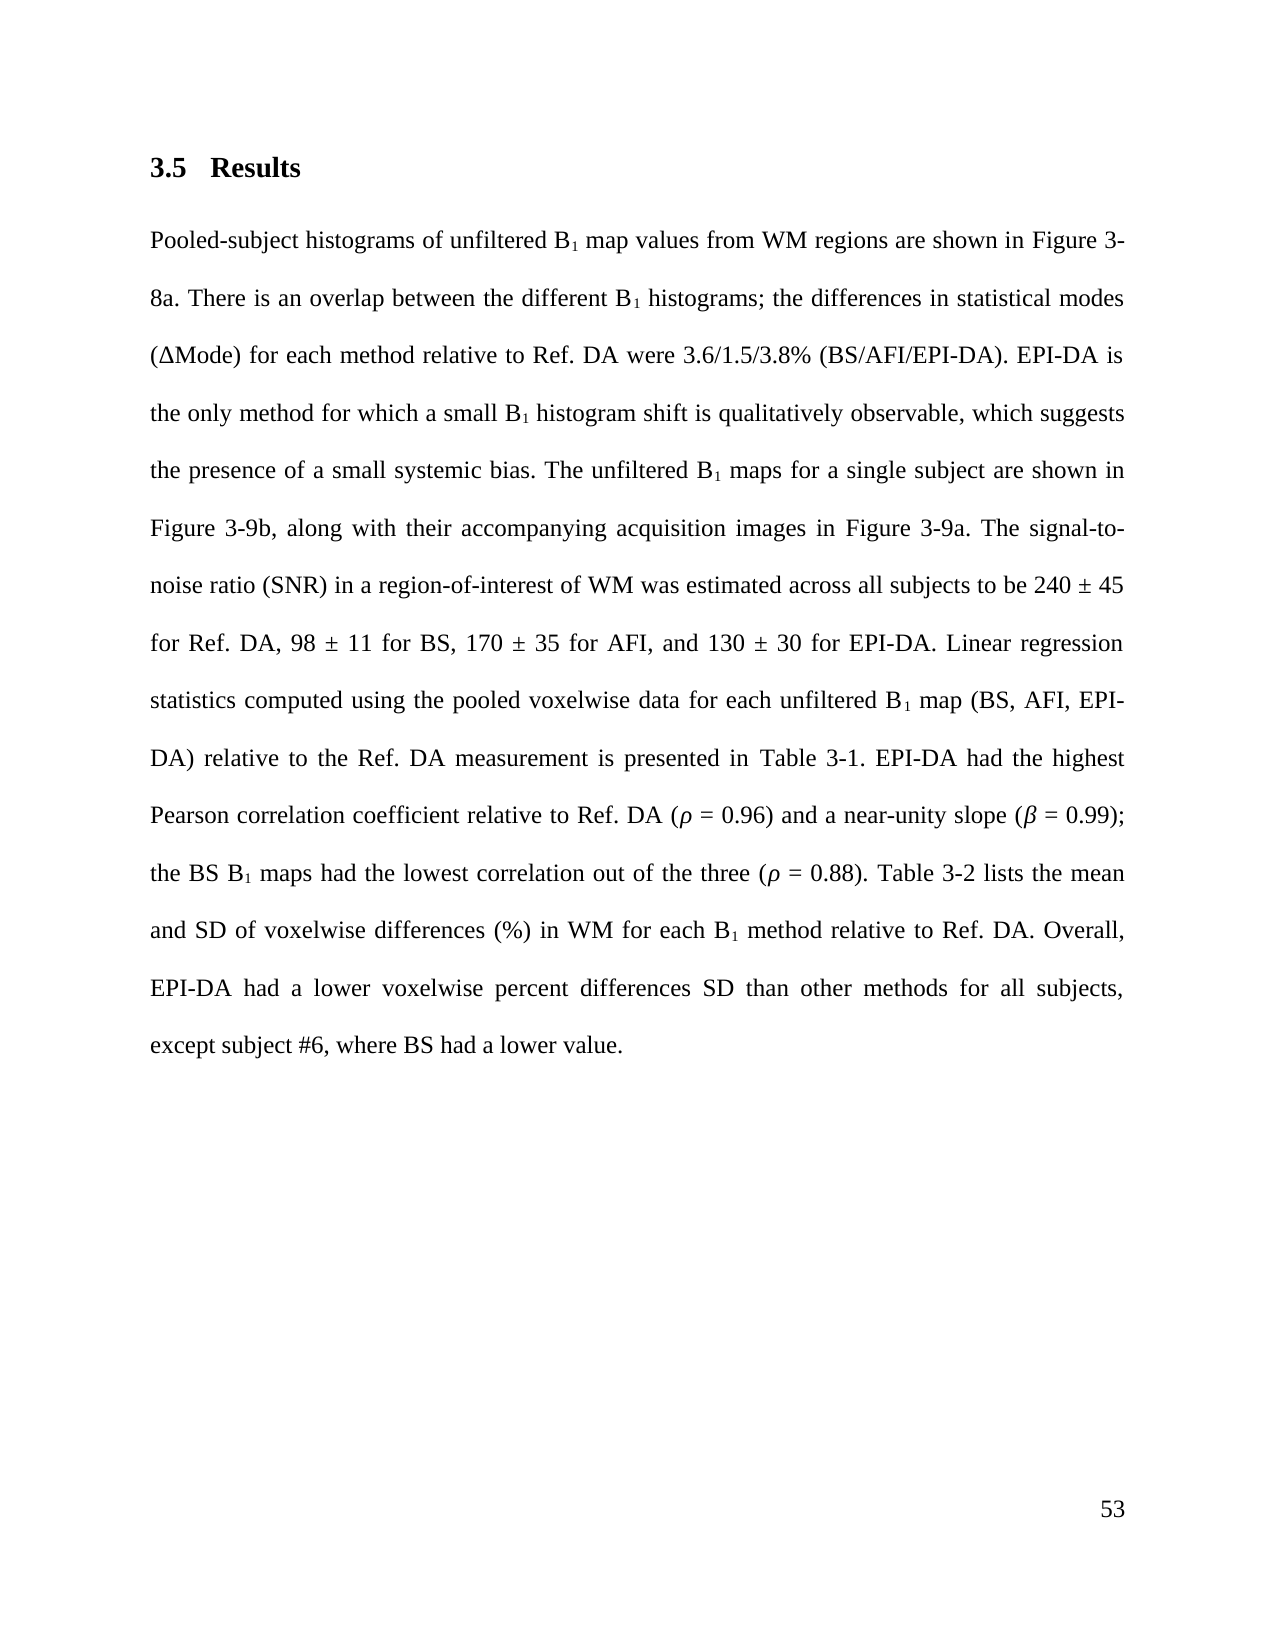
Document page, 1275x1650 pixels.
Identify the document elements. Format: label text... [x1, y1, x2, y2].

subtitle Results [150, 150, 1125, 183]
